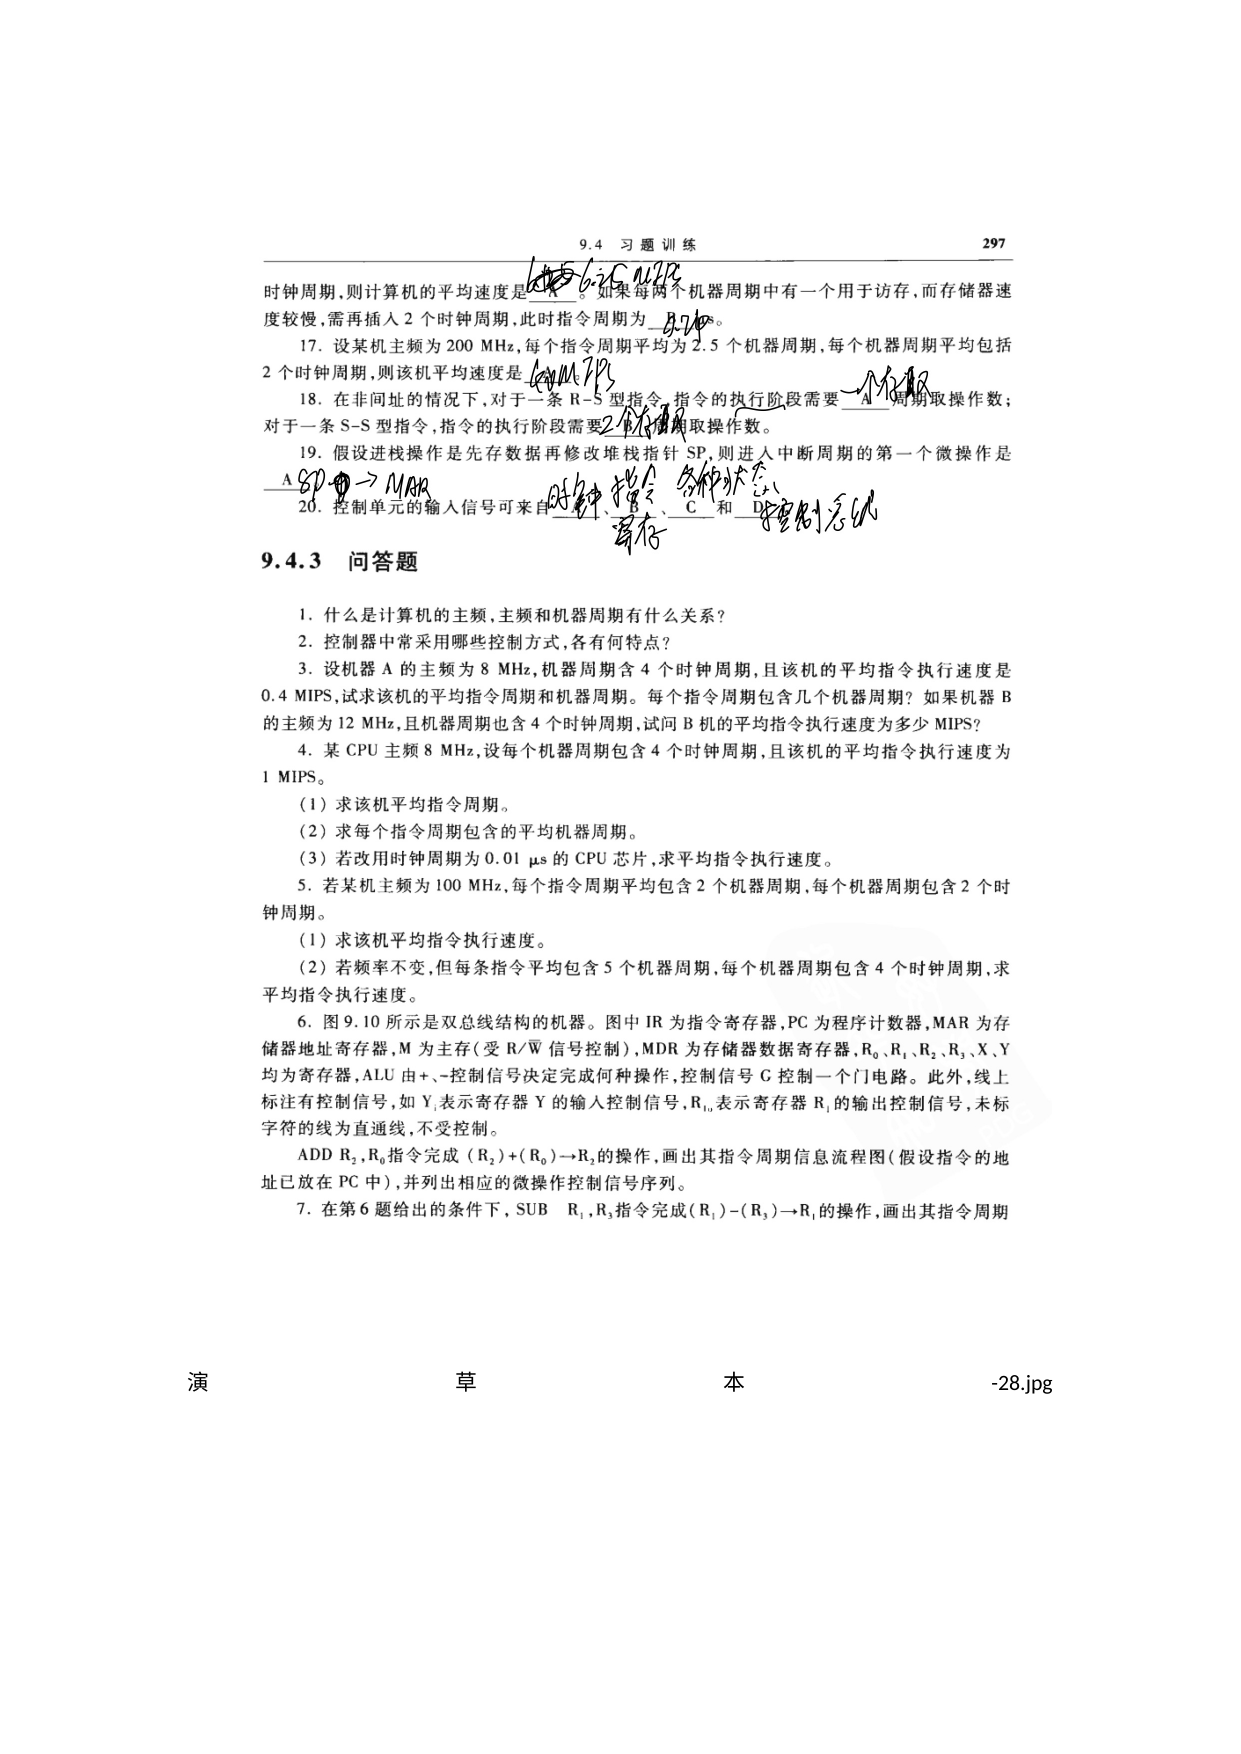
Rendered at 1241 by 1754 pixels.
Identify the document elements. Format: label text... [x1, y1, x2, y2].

text 演草本-28.jpg [187, 1364, 1053, 1397]
picture [187, 162, 1052, 1333]
